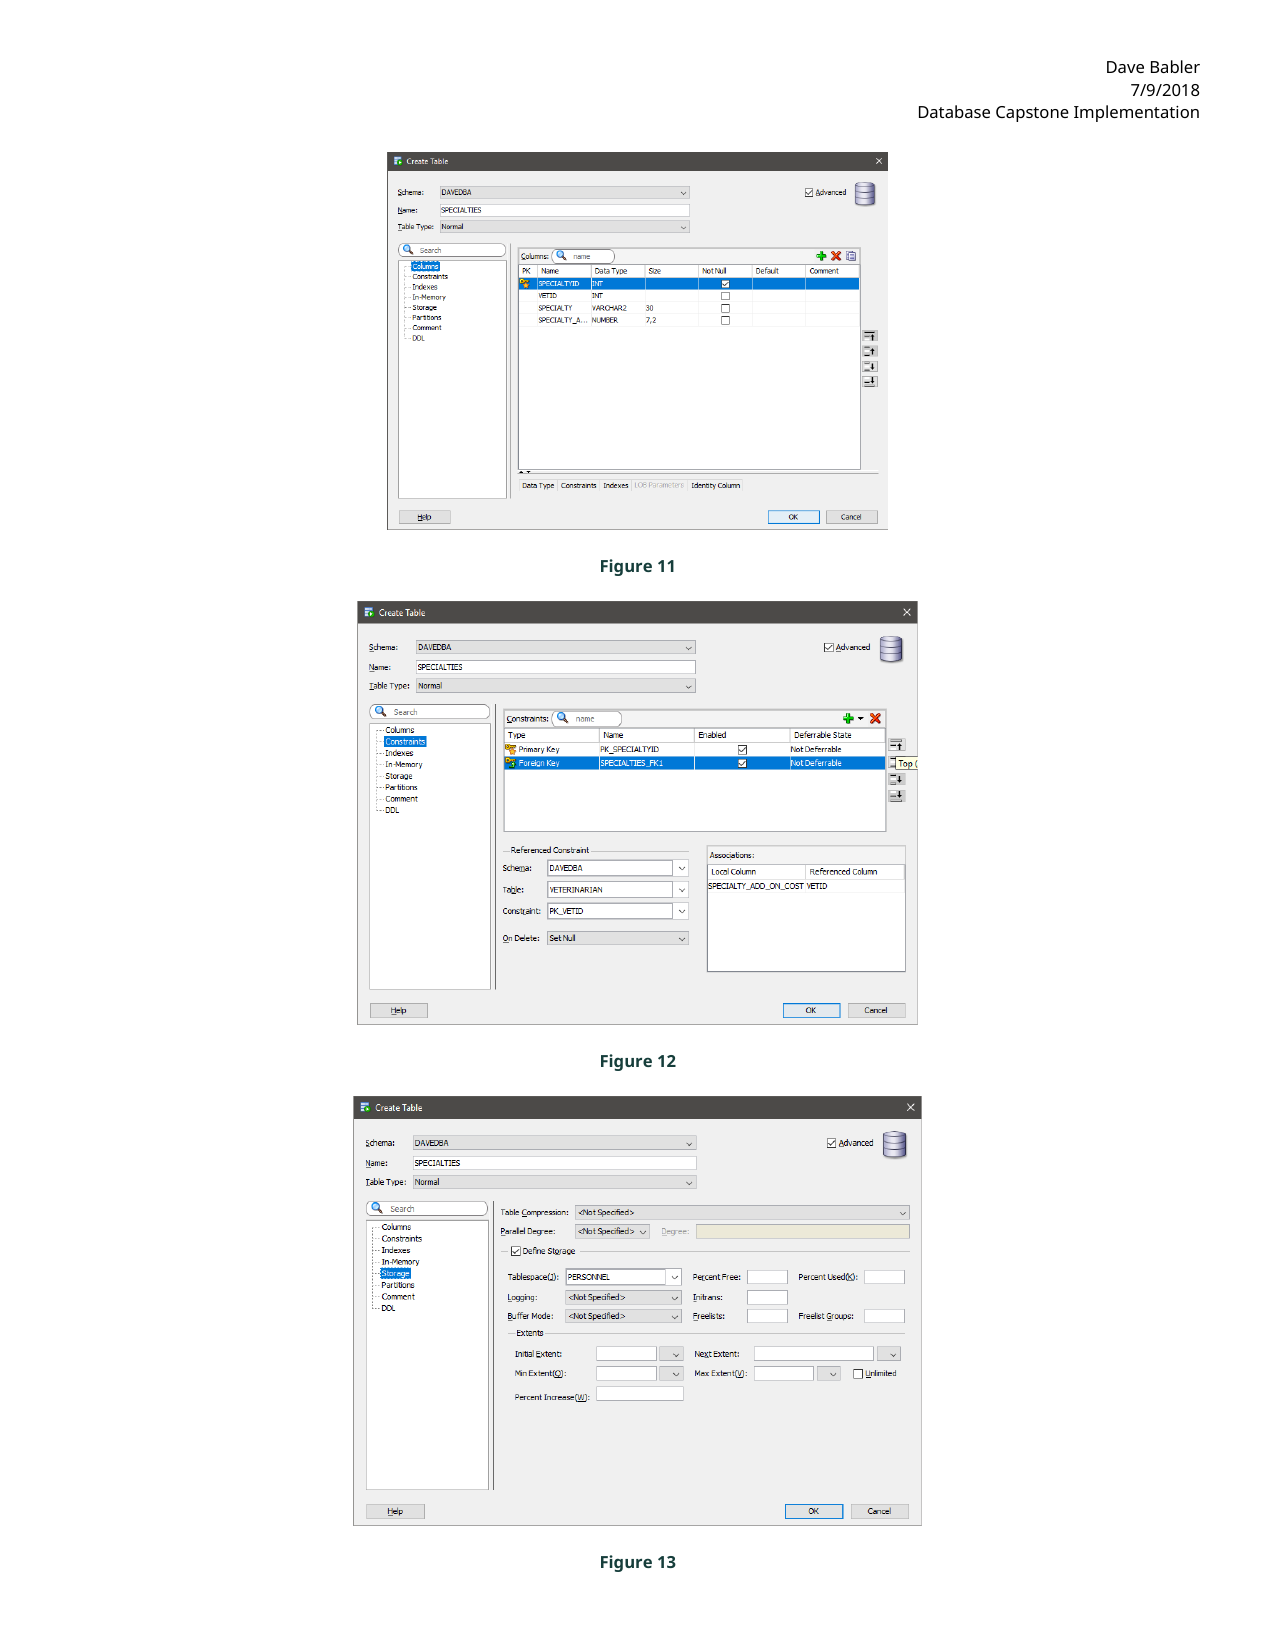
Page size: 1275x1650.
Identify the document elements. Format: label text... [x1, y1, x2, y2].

text Figure 11 [75, 555, 1200, 578]
picture [353, 1096, 922, 1526]
text Figure 12 [75, 1050, 1200, 1072]
picture [357, 601, 918, 1025]
text Figure 13 [75, 1550, 1200, 1573]
picture [387, 152, 888, 530]
